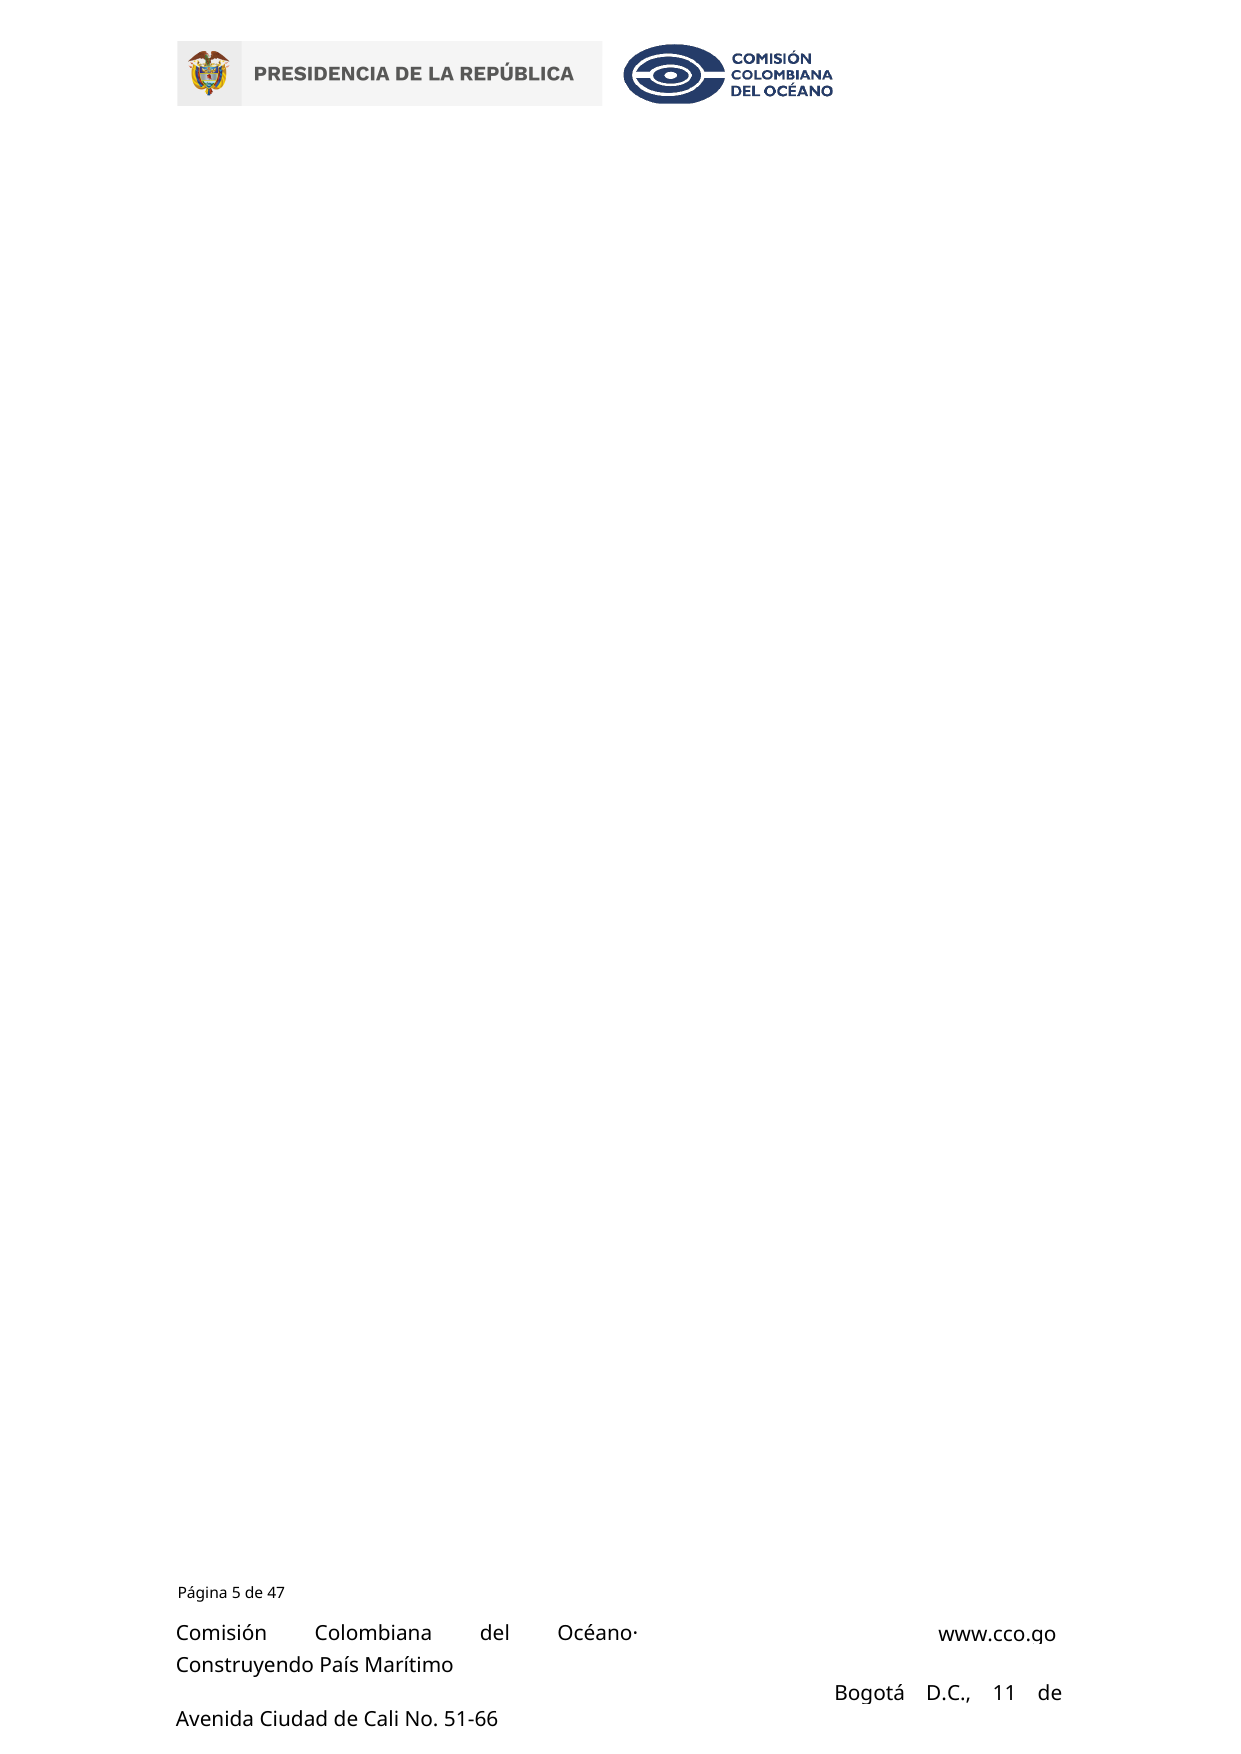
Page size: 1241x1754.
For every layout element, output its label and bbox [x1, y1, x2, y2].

picture [177, 41, 603, 106]
picture [642, 42, 824, 107]
